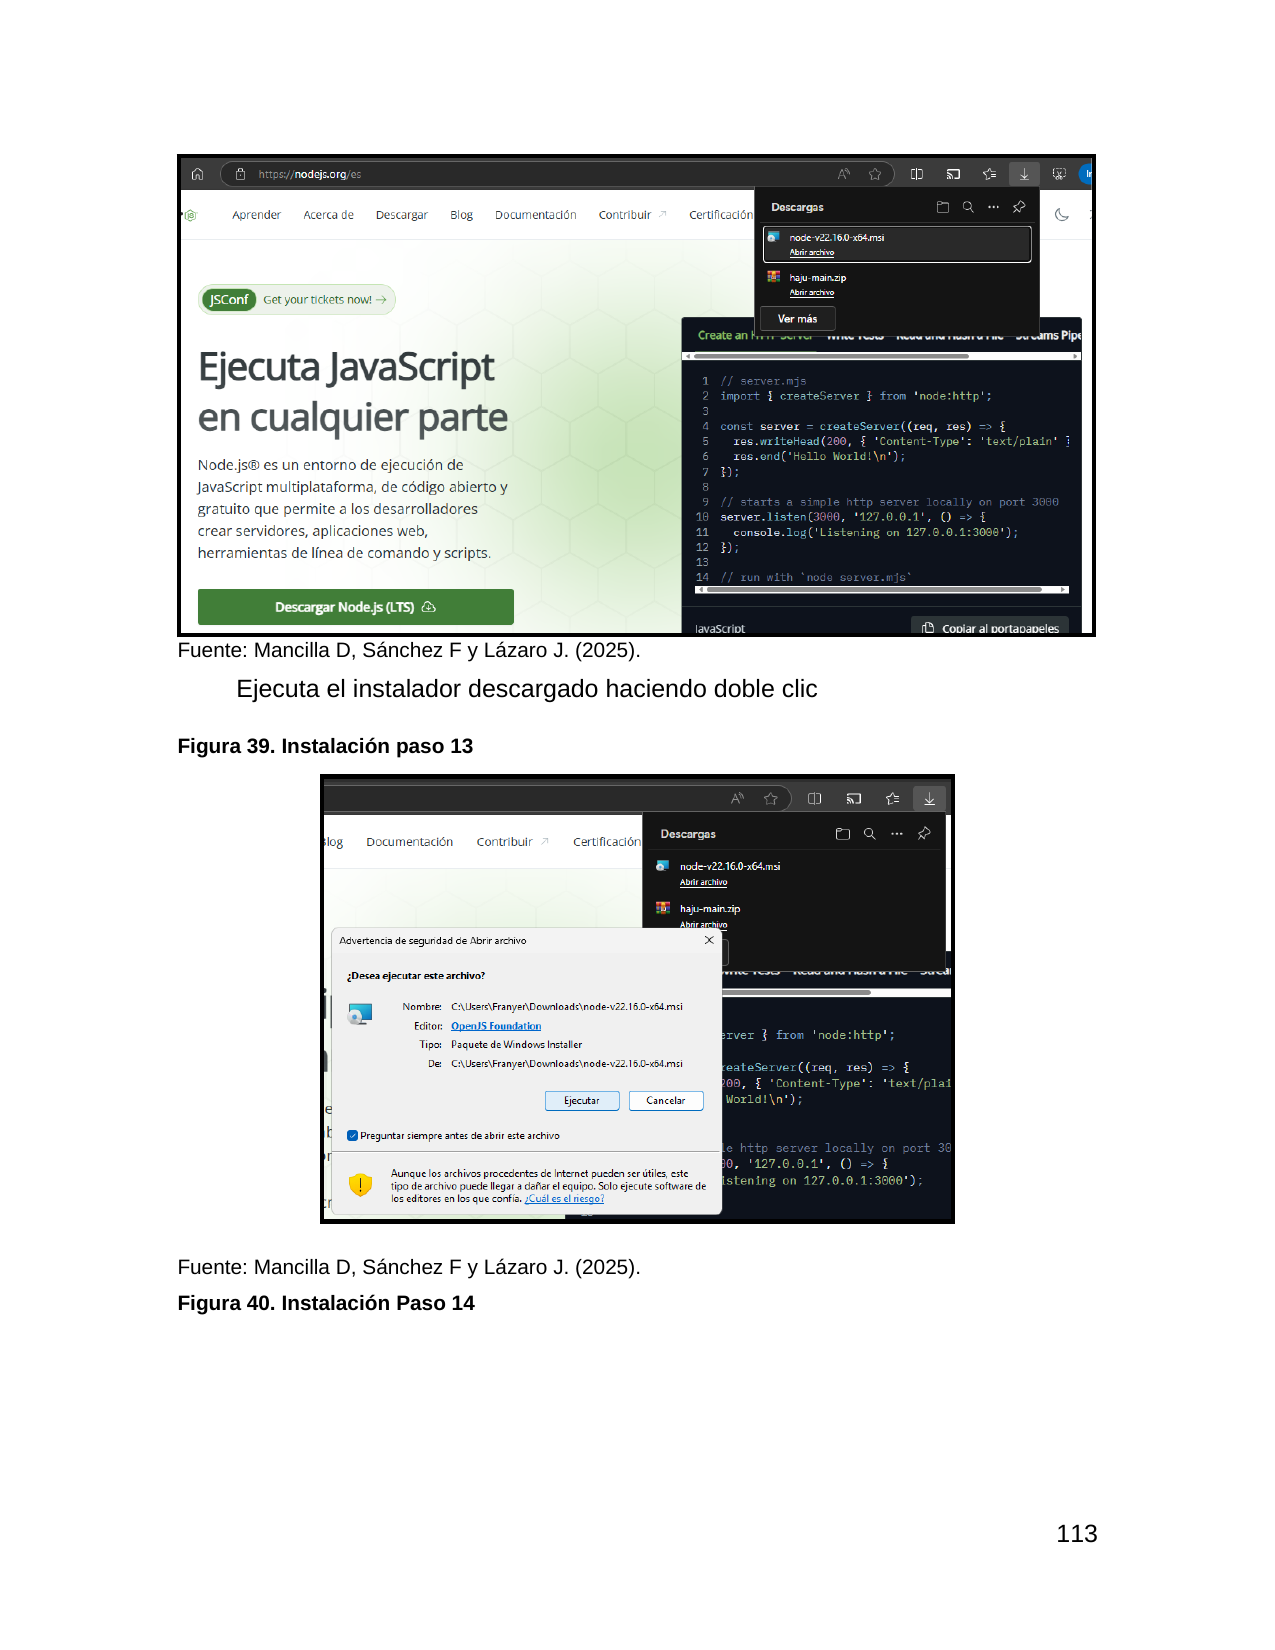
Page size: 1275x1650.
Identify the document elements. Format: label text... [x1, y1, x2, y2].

text Figura 39. Instalación paso 13 [177, 734, 1098, 758]
text Figura 40. Instalación Paso 14 [177, 1291, 1098, 1315]
picture [324, 779, 951, 1219]
text Fuente: Mancilla D, Sánchez F y Lázaro J. (2025). [177, 1255, 1098, 1279]
picture [181, 158, 1092, 633]
text Ejecuta el instalador descargado haciendo doble clic [177, 674, 1098, 703]
